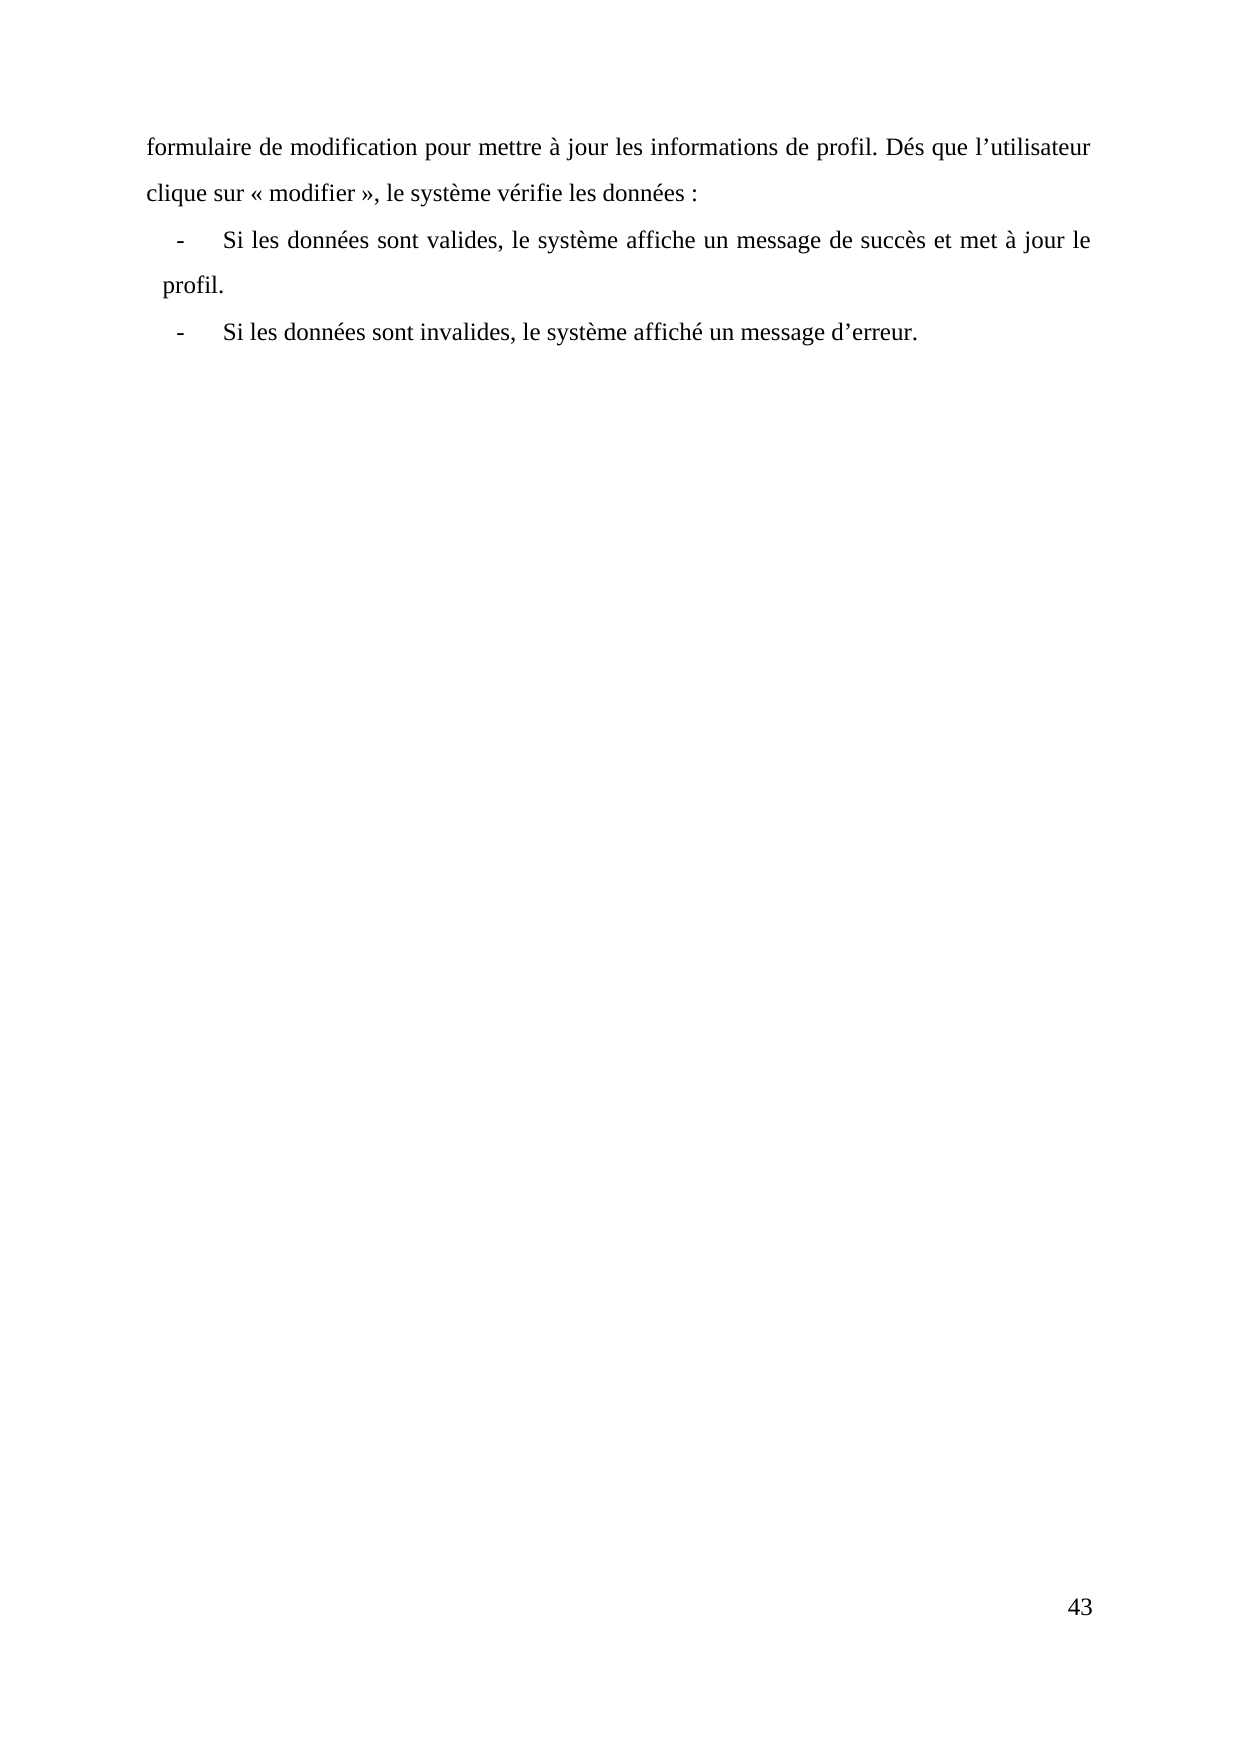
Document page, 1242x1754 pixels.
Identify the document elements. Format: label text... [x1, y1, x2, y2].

list Si les données sont invalides, le système affiché un message d’erreur. [162, 317, 1092, 346]
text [146, 132, 1092, 207]
list Si les données sont valides, le système affiche un message de succès et met à jour le profil. [162, 225, 1092, 299]
